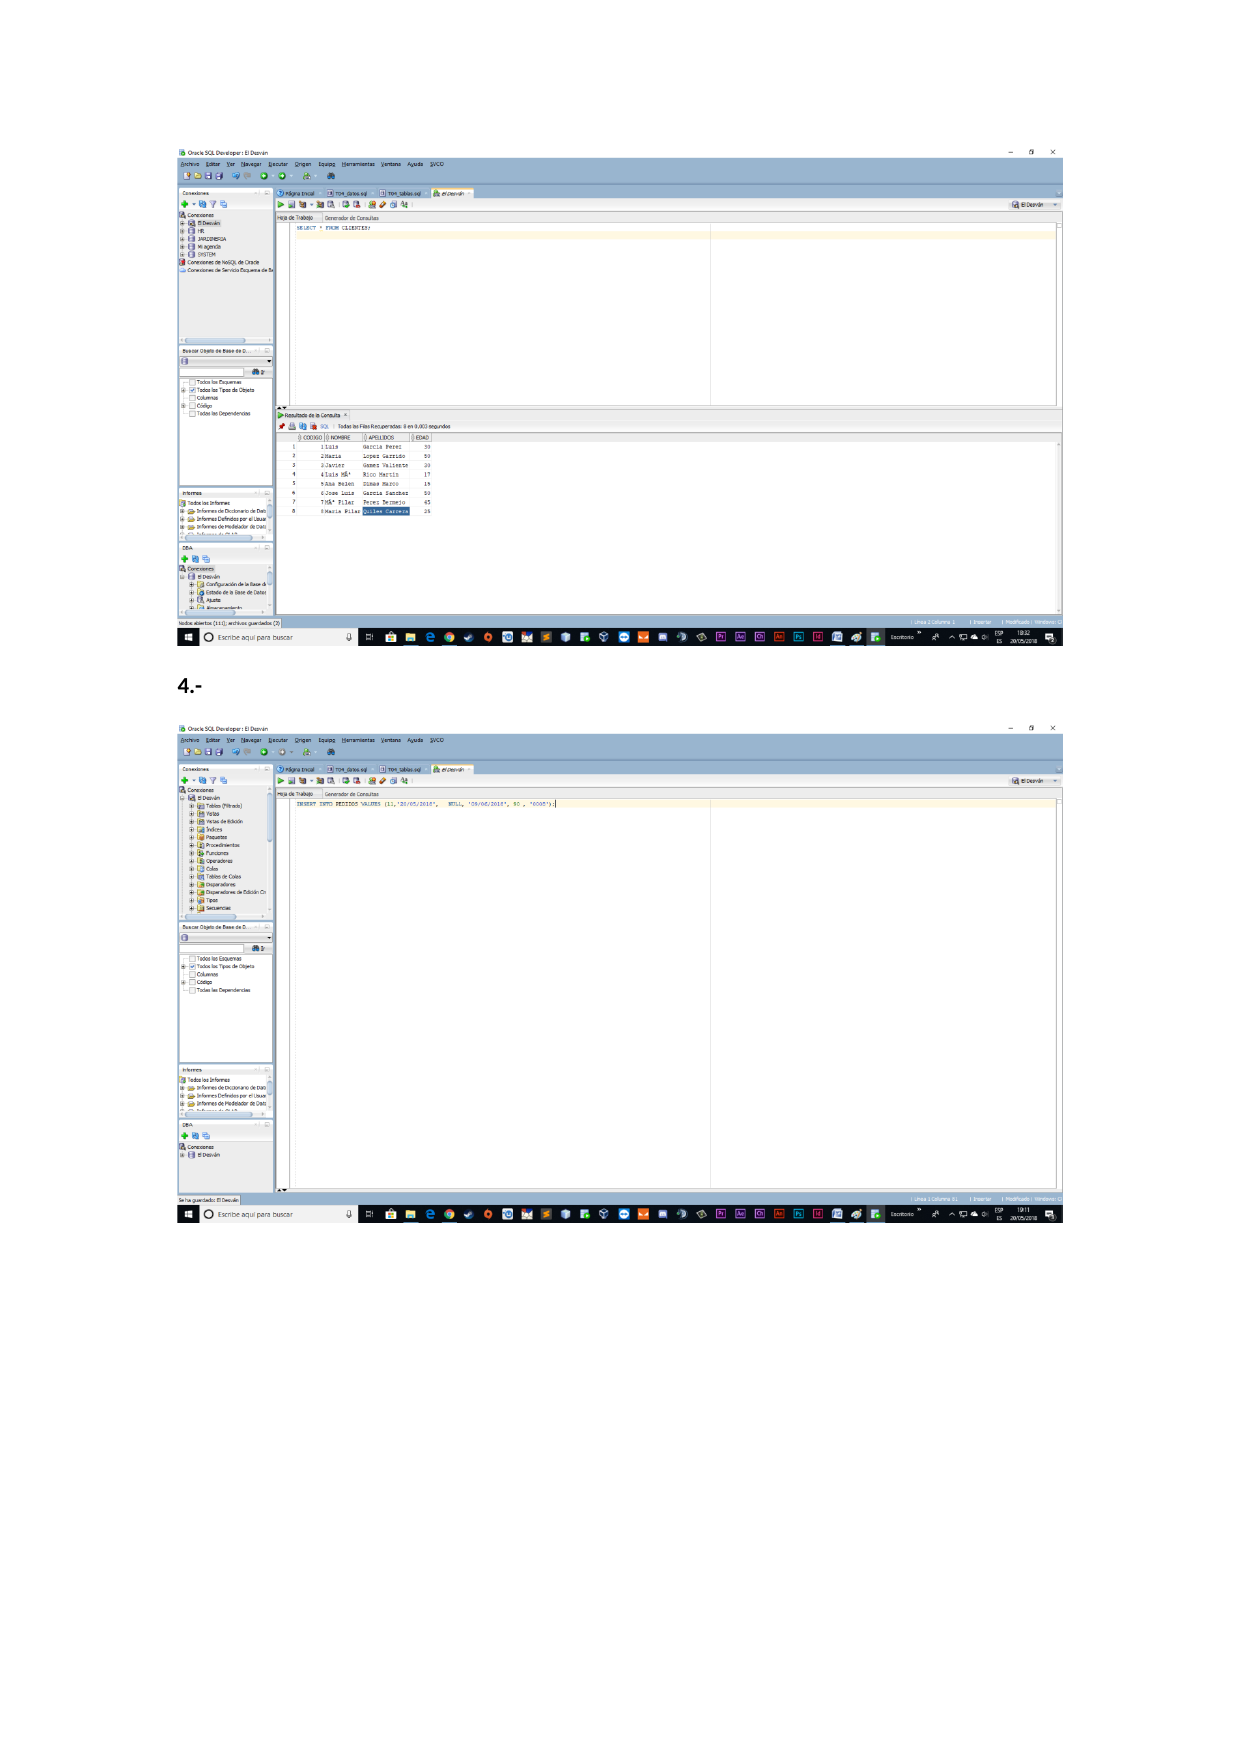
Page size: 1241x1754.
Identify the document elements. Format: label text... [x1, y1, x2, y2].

picture [177, 147, 1063, 646]
picture [177, 723, 1063, 1223]
text 4.- [177, 671, 1063, 699]
